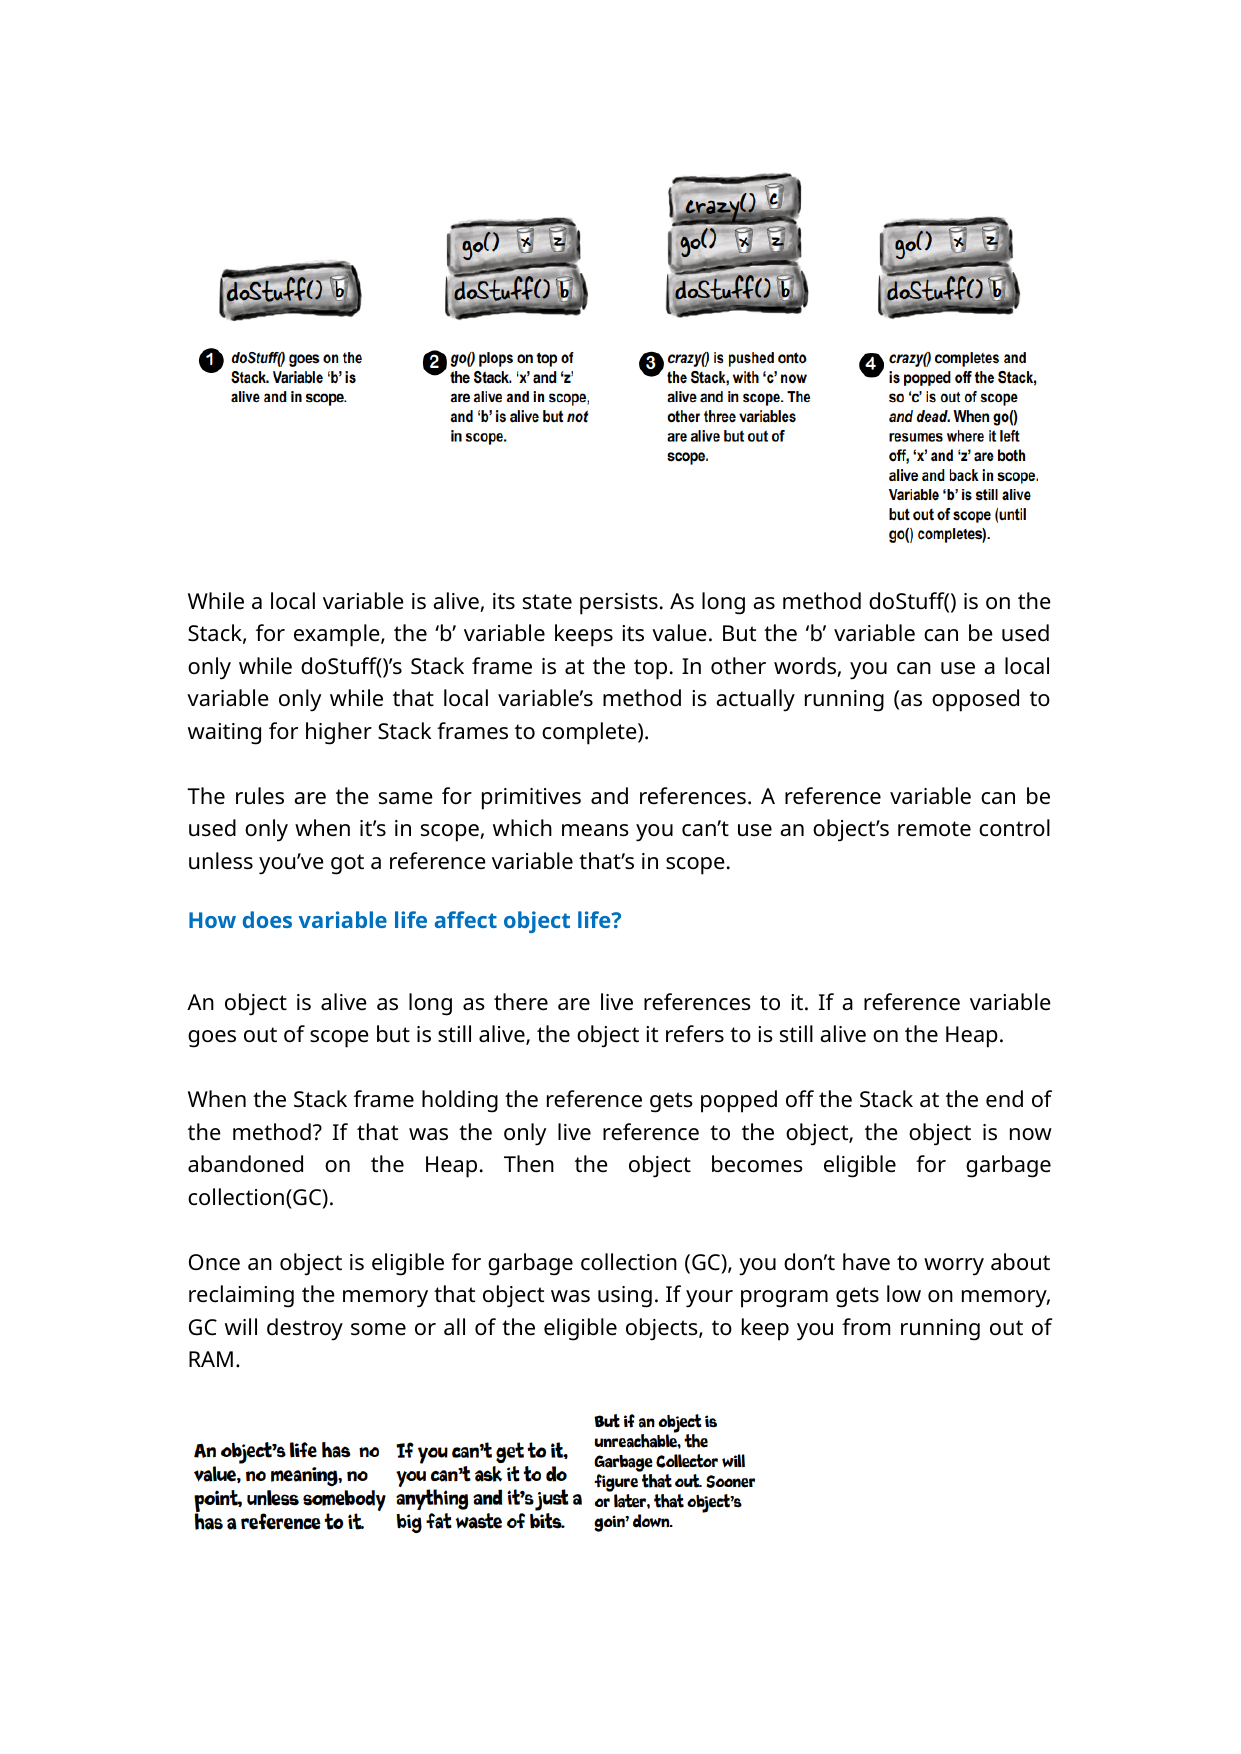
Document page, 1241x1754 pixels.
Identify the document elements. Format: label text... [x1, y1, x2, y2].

subtitle How does variable life affect object life? [187, 904, 1053, 937]
text The rules are the same for primitives and references. A reference variable can be used only when it’s in scope, which means you can’t use an object’s remote control unless you’ve got a reference variable that’s in scope. [187, 779, 1053, 877]
text Once an object is eligible for garbage collection (GC), you don’t have to worry about reclaiming the memory that object was using. If your program gets low on memory, GC will destroy some or all of the eligible objects, to keep you from running out of RAM. [187, 1245, 1053, 1375]
text While a local variable is alive, its state persists. As long as method doStuff() is on the Stack, for example, the ‘b’ variable keeps its value. But the ‘b’ variable can be used only while doStuff()’s Stack frame is at the top. In other words, you can use a local variable only while that local variable’s method is actually running (as opposed to waiting for higher Stack frames to complete). [187, 584, 1053, 747]
picture [187, 1409, 760, 1536]
picture [187, 162, 1053, 554]
text An object is alive as long as there are live references to it. If a reference variable goes out of scope but is still alive, the object it refers to is still alive on the Heap. [187, 985, 1053, 1050]
text When the Stack frame holding the reference gets popped off the Stack at the end of the method? If that was the only live reference to the object, the object is now abandoned on the Heap. Then the object becomes eligible for garbage collection(GC). [187, 1083, 1053, 1213]
